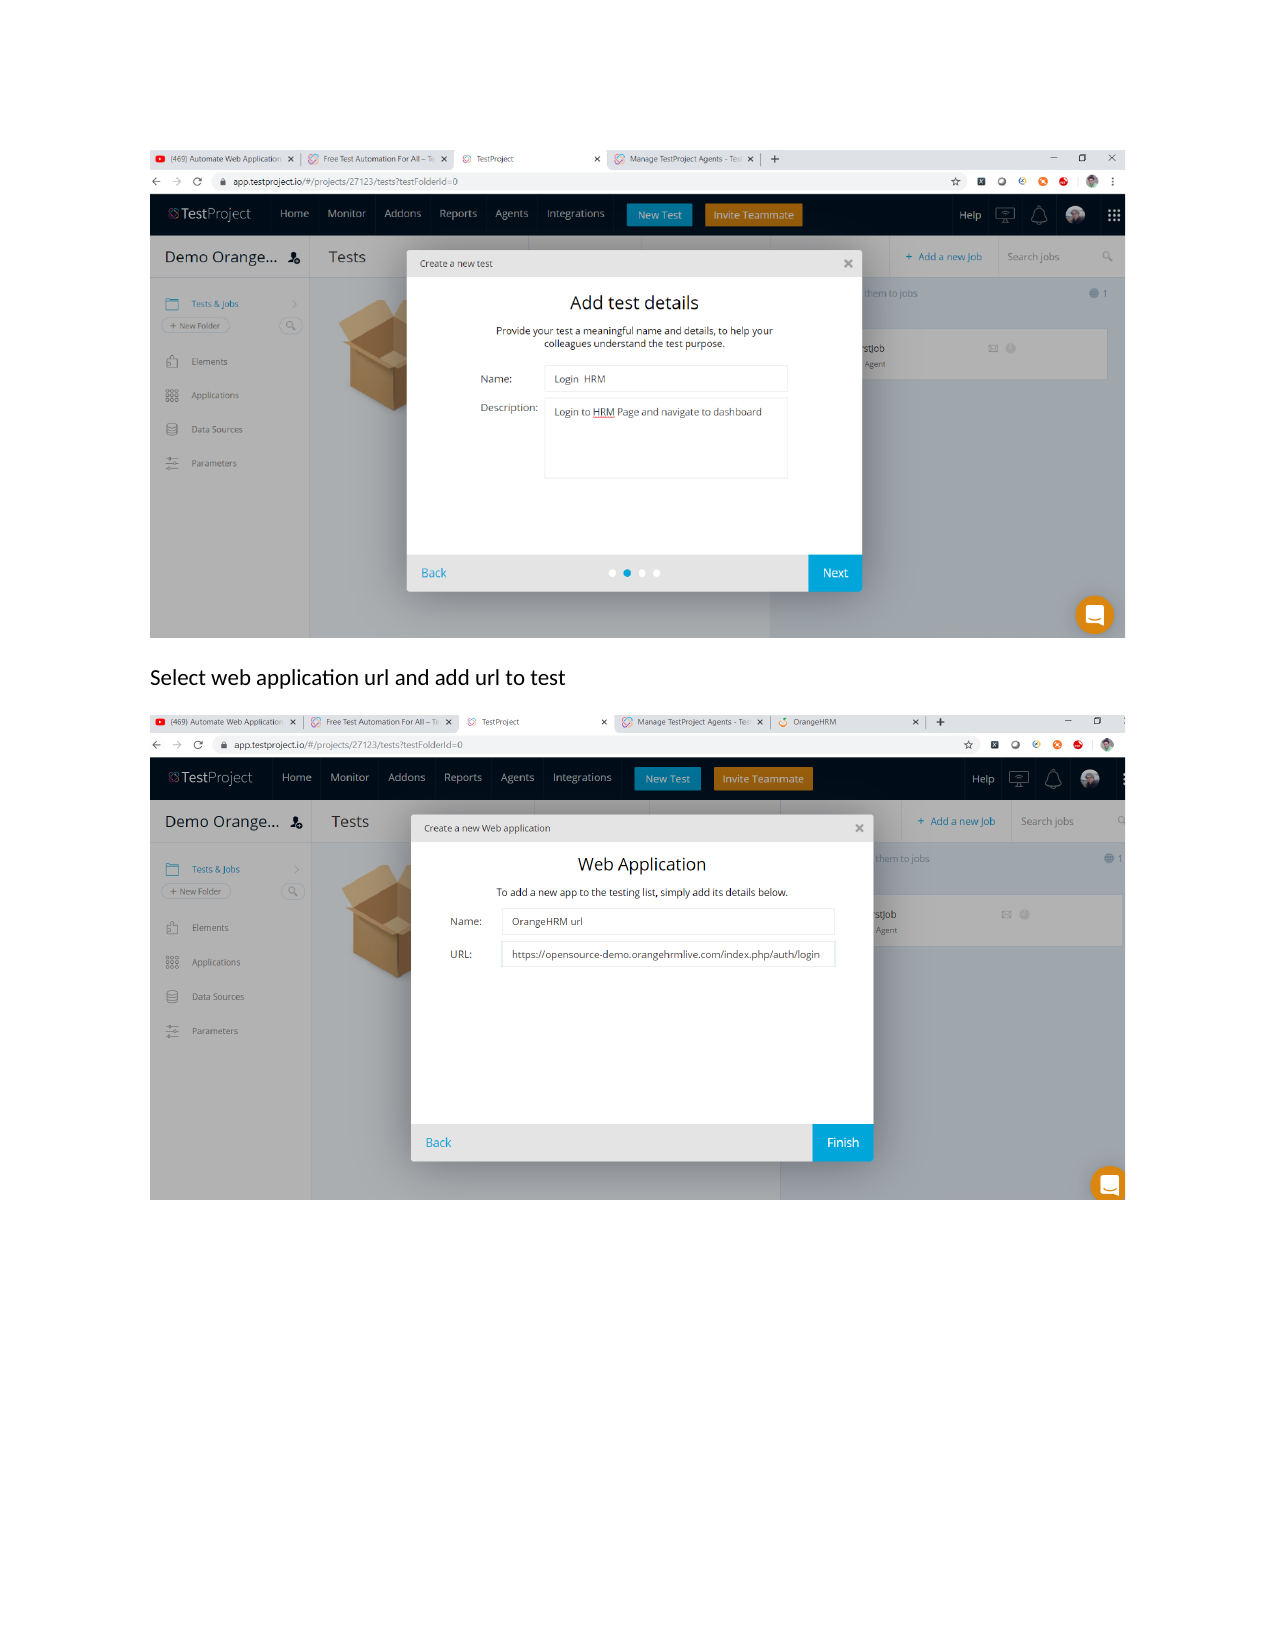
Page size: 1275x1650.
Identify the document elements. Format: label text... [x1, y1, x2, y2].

picture [150, 150, 1125, 638]
text Select web application url and add url to test [150, 663, 1125, 691]
